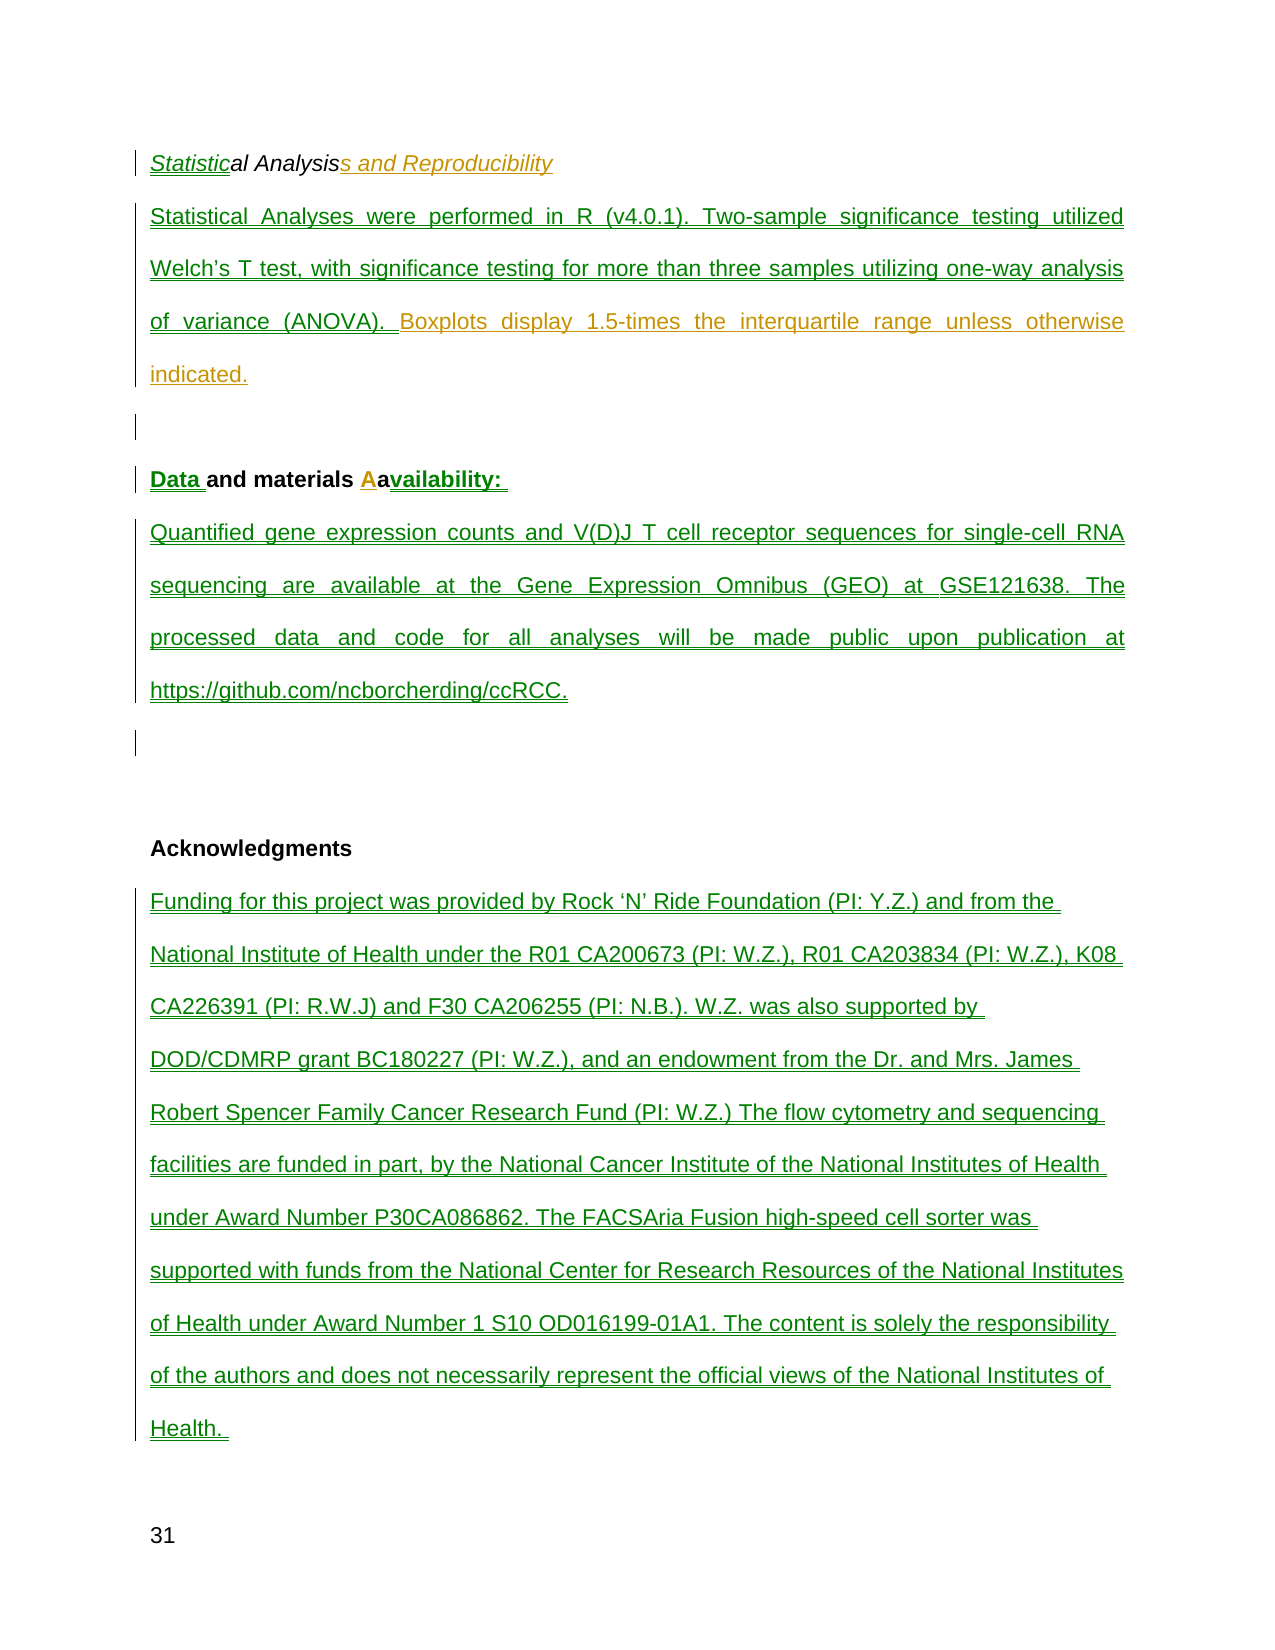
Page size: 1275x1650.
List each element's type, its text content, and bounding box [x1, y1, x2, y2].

text Acknowledgments [150, 835, 1125, 862]
